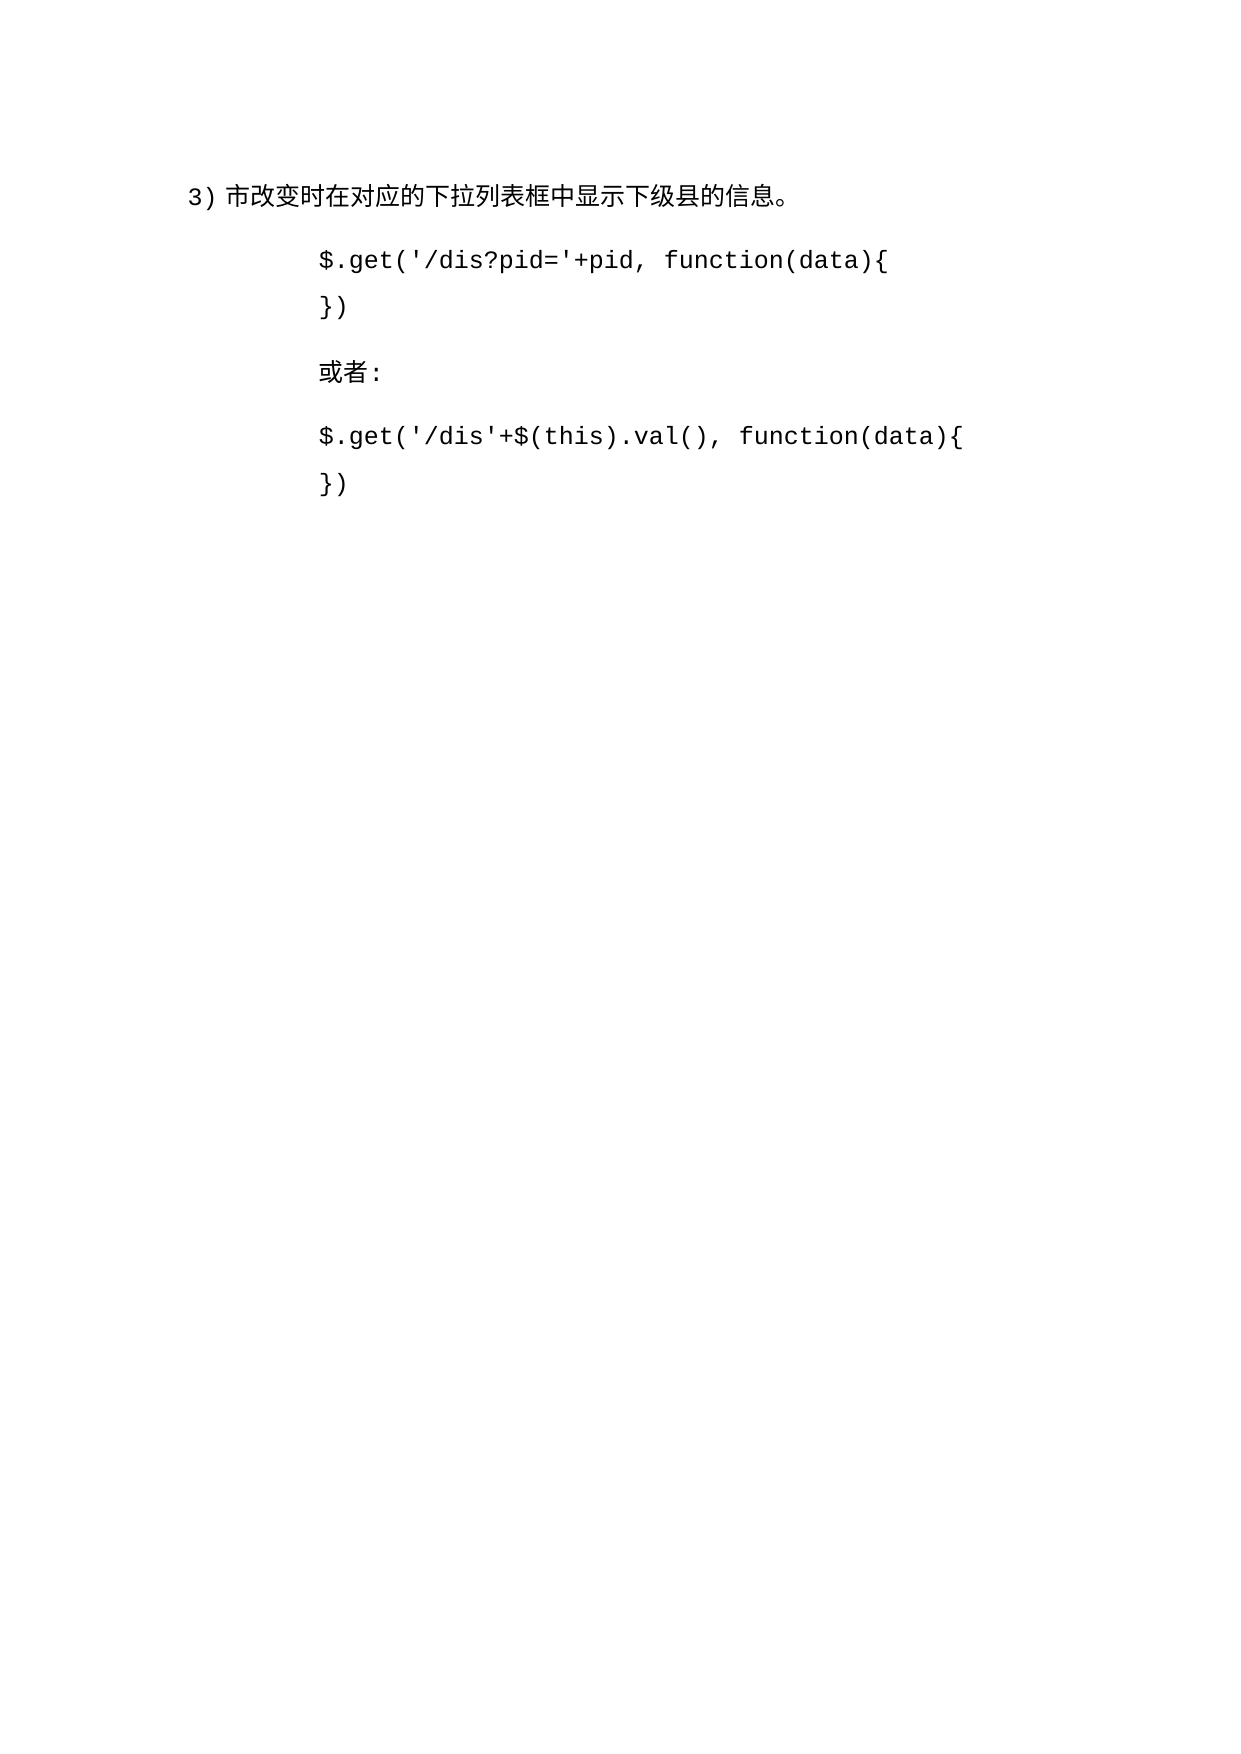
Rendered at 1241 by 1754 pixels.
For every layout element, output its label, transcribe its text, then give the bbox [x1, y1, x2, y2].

list 或者: [225, 338, 1053, 403]
list 市改变时在对应的下拉列表框中显示下级县的信息。 [187, 162, 1053, 227]
list $.get('/dis?pid='+pid, function(data){ [312, 245, 1053, 278]
list $.get('/dis'+$(this).val(), function(data){ [312, 422, 1053, 454]
list }) [225, 468, 1053, 501]
list }) [225, 292, 1053, 324]
